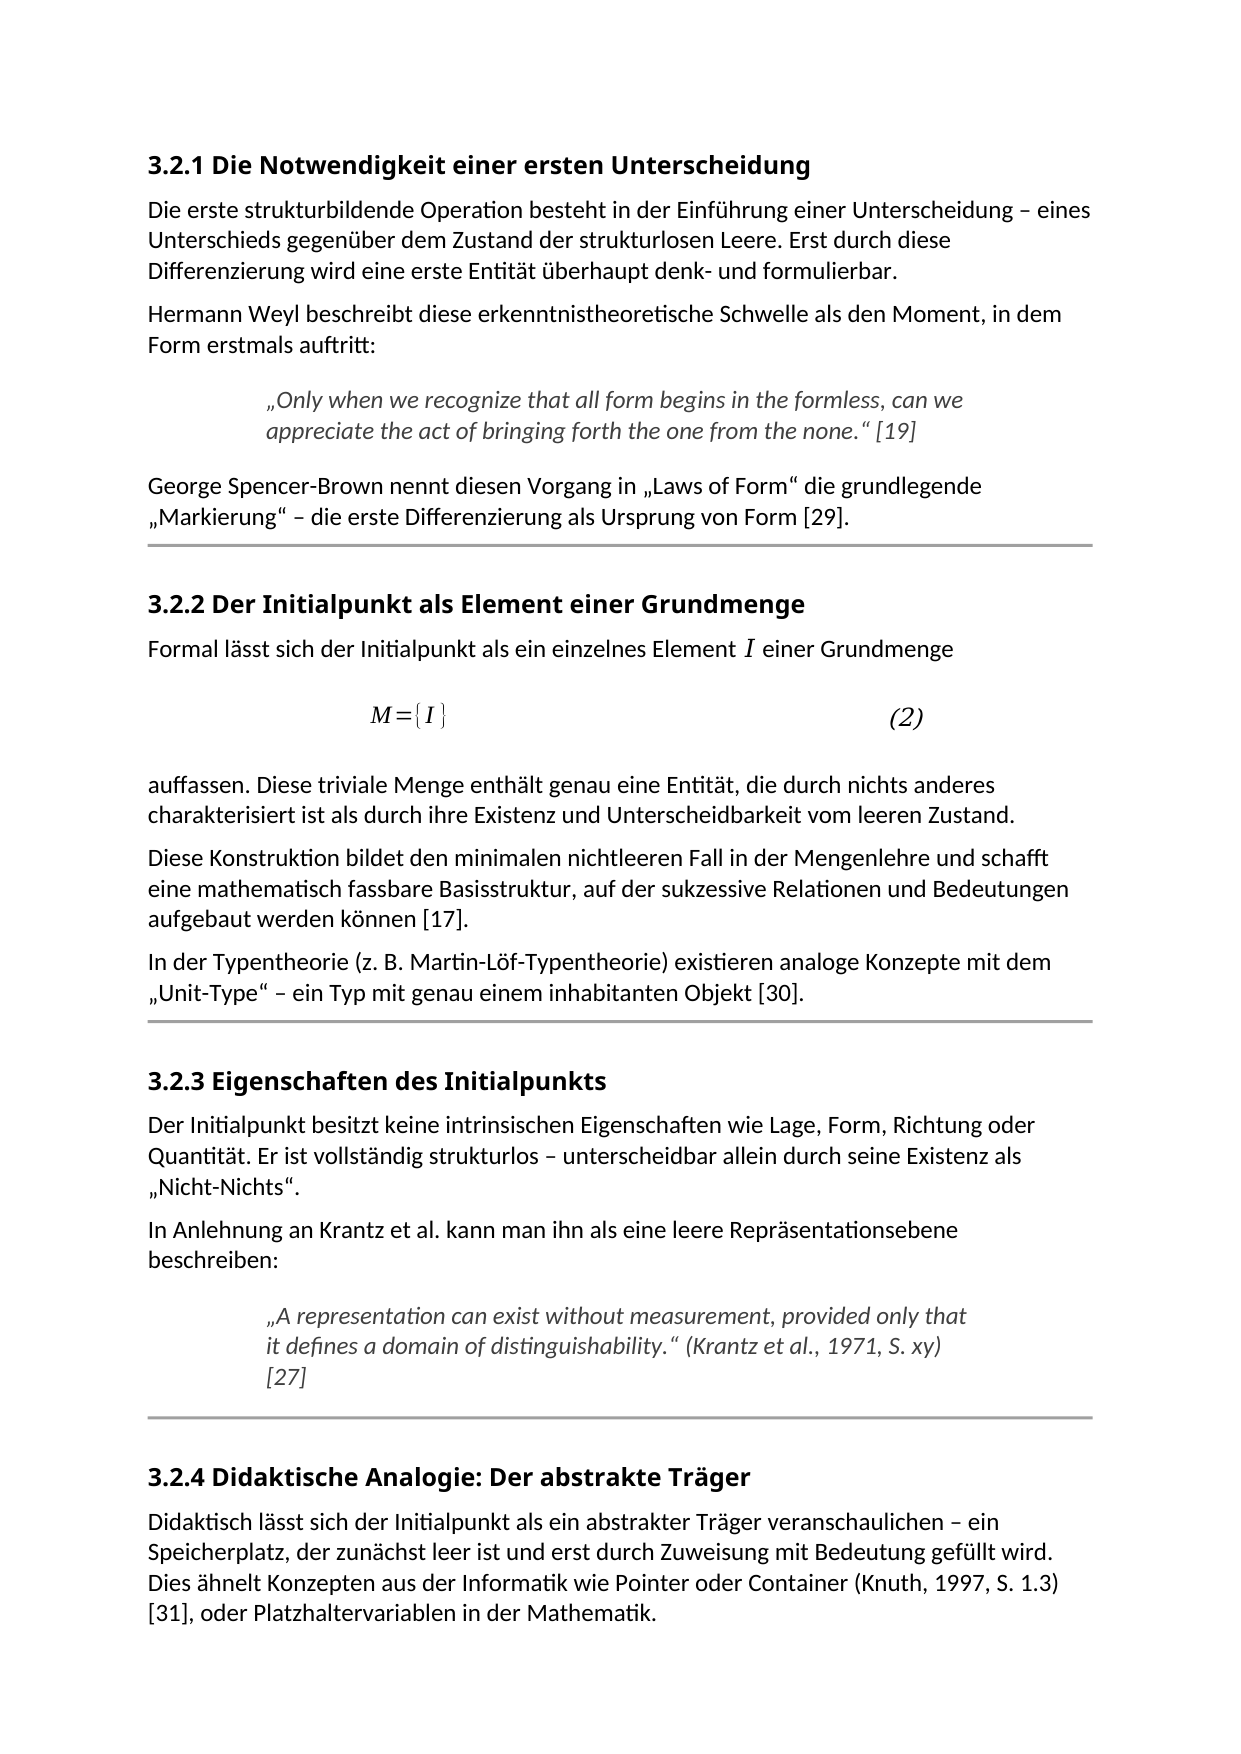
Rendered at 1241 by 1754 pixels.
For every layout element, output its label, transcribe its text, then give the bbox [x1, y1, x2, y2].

text In der Typentheorie (z. B. Martin-Löf-Typentheorie) existieren analoge Konzepte mit dem „Unit-Type“ – ein Typ mit genau einem inhabitanten Objekt [30]. [148, 947, 1093, 1008]
text Der Initialpunkt besitzt keine intrinsischen Eigenschaften wie Lage, Form, Richtung oder Quantität. Er ist vollständig strukturlos – unterscheidbar allein durch seine Existenz als „Nicht-Nichts“. [148, 1110, 1093, 1201]
subtitle 3.2.3 Eigenschaften des Initialpunkts [148, 1063, 1093, 1097]
text „Only when we recognize that all form begins in the formless, can we appreciate the act of bringing forth the one from the none.“ [19] [266, 384, 974, 445]
text Diese Konstruktion bildet den minimalen nichtleeren Fall in der Mengenlehre und schafft eine mathematisch fassbare Basisstruktur, auf der sukzessive Relationen und Bedeutungen aufgebaut werden können [17]. [148, 842, 1093, 934]
text auffassen. Diese triviale Menge enthält genau eine Entität, die durch nichts anderes charakterisiert ist als durch ihre Existenz und Unterscheidbarkeit vom leeren Zustand. [148, 769, 1093, 830]
text Formal lässt sich der Initialpunkt als ein einzelnes Element 𝐼 einer Grundmenge [148, 633, 1093, 664]
text In Anlehnung an Krantz et al. kann man ihn als eine leere Repräsentationsebene beschreiben: [148, 1214, 1093, 1275]
text (2) [295, 701, 1093, 731]
text George Spencer-Brown nennt diesen Vorgang in „Laws of Form“ die grundlegende „Markierung“ – die erste Differenzierung als Ursprung von Form [29]. [148, 470, 1093, 531]
text Die erste strukturbildende Operation besteht in der Einführung einer Unterscheidung – eines Unterschieds gegenüber dem Zustand der strukturlosen Leere. Erst durch diese Differenzierung wird eine erste Entität überhaupt denk- und formulierbar. [148, 194, 1093, 286]
text Hermann Weyl beschreibt diese erkenntnistheoretische Schwelle als den Moment, in dem Form erstmals auftritt: [148, 298, 1093, 359]
subtitle 3.2.1 Die Notwendigkeit einer ersten Unterscheidung [148, 148, 1093, 182]
subtitle 3.2.4 Didaktische Analogie: Der abstrakte Träger [148, 1459, 1093, 1493]
subtitle 3.2.2 Der Initialpunkt als Element einer Grundmenge [148, 587, 1093, 621]
text Didaktisch lässt sich der Initialpunkt als ein abstrakter Träger veranschaulichen – ein Speicherplatz, der zunächst leer ist und erst durch Zuweisung mit Bedeutung gefüllt wird. Dies ähnelt Konzepten aus der Informatik wie Pointer oder Container (Knuth, 1997, S. 1.3) [31], oder Platzhaltervariablen in der Mathematik. [148, 1506, 1093, 1628]
text „A representation can exist without measurement, provided only that it defines a domain of distinguishability.“ (Krantz et al., 1971, S. xy) [27] [266, 1300, 974, 1391]
